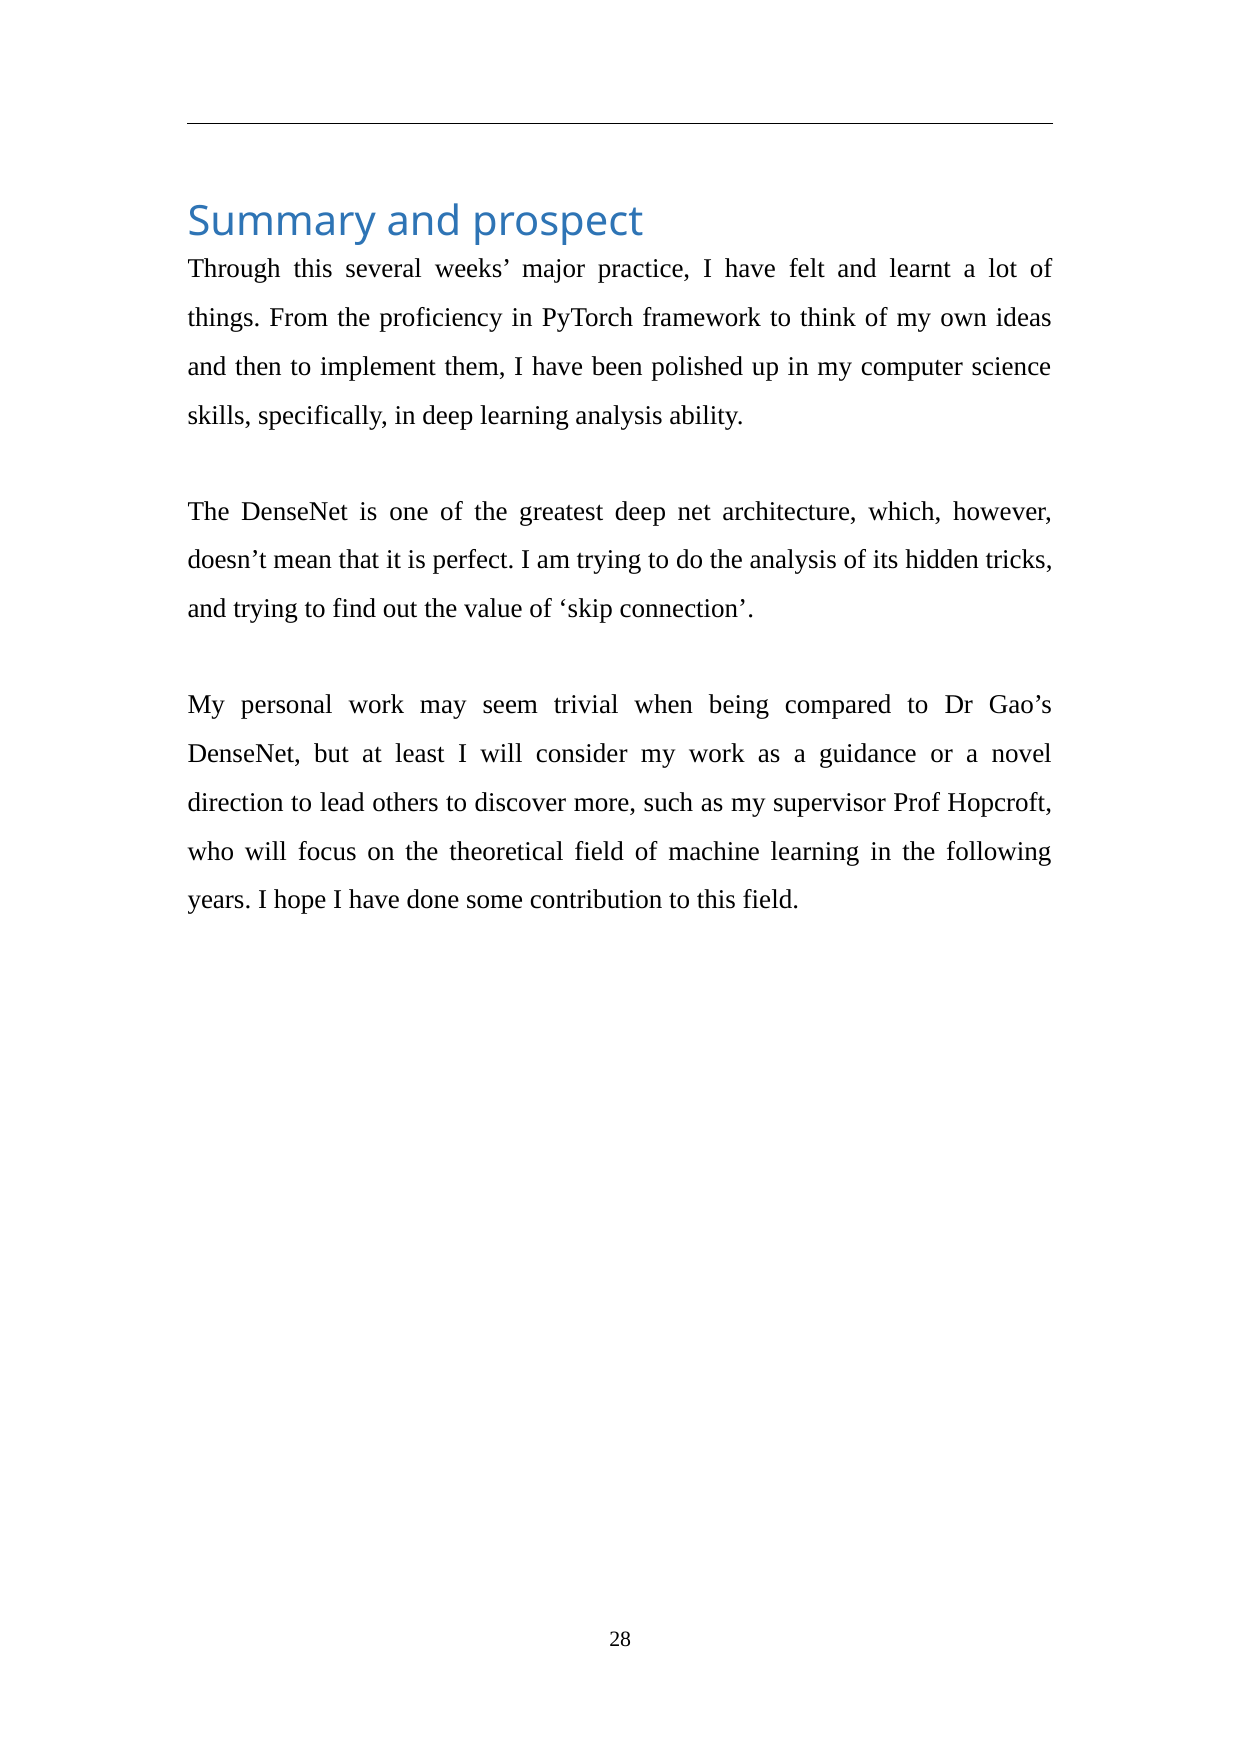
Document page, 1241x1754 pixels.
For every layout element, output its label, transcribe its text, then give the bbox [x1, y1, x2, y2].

subtitle Summary and prospect [187, 187, 1053, 252]
text Through this several weeks’ major practice, I have felt and learnt a lot of things. From the proficiency in PyTorch framework to think of my own ideas and then to implement them, I have been polished up in my computer science skills, specifically, in deep learning analysis ability. [187, 252, 1053, 431]
text The DenseNet is one of the greatest deep net architecture, which, however, doesn’t mean that it is perfect. I am trying to do the analysis of its hidden tricks, and trying to find out the value of ‘skip connection’. [187, 494, 1053, 624]
text My personal work may seem trivial when being compared to Dr Gao’s DenseNet, but at least I will consider my work as a guidance or a novel direction to lead others to discover more, such as my supervisor Prof Hopcroft, who will focus on the theoretical field of machine learning in the following years. I hope I have done some contribution to this field. [187, 688, 1053, 915]
